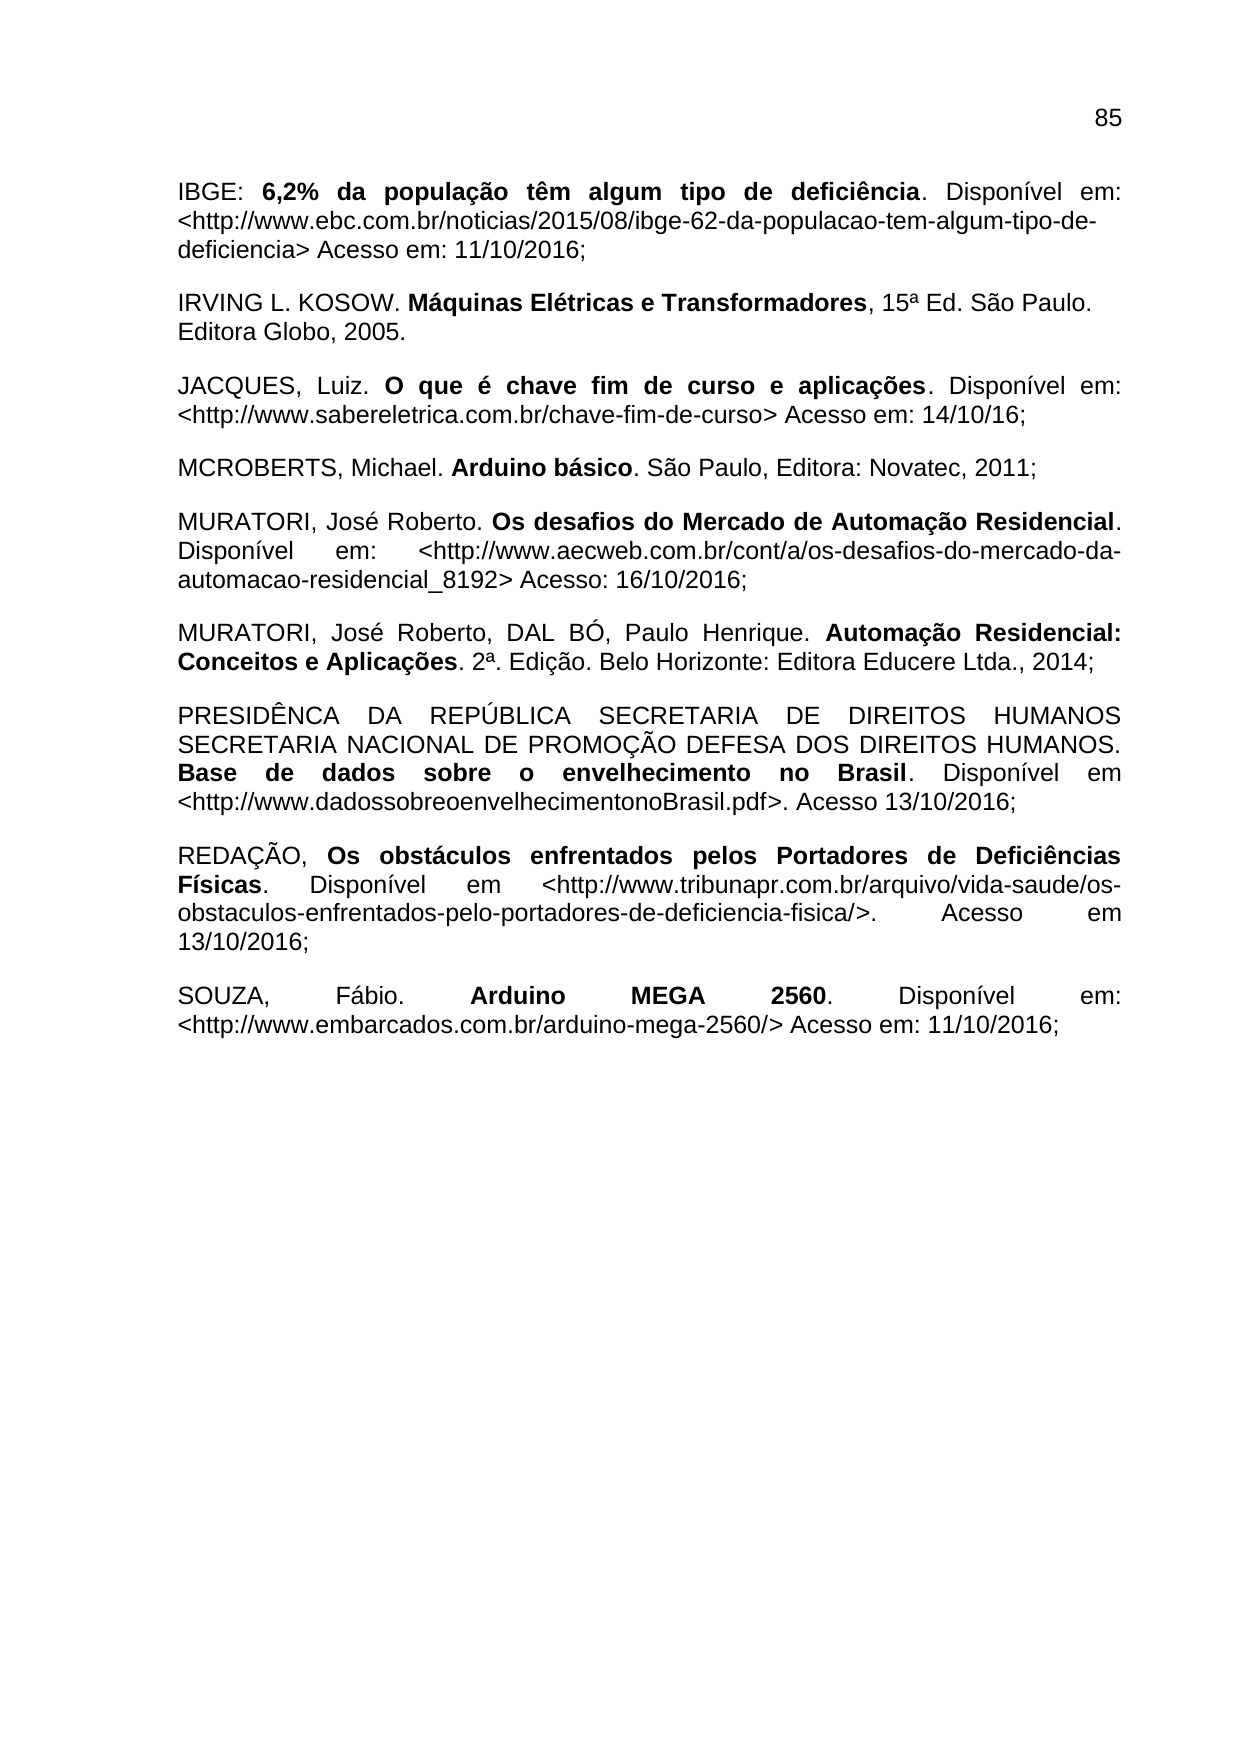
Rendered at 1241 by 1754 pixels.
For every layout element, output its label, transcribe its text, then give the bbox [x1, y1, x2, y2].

text IBGE: 6,2% da população têm algum tipo de deficiência. Disponível em: <http://www.ebc.com.br/noticias/2015/08/ibge-62-da-populacao-tem-algum-tipo-de-deficiencia> Acesso em: 11/10/2016; [177, 177, 1122, 263]
text MURATORI, José Roberto. Os desafios do Mercado de Automação Residencial. Disponível em: <http://www.aecweb.com.br/cont/a/os-desafios-do-mercado-da-automacao-residencial_8192> Acesso: 16/10/2016; [177, 507, 1122, 593]
text REDAÇÃO, Os obstáculos enfrentados pelos Portadores de Deficiências Físicas. Disponível em <http://www.tribunapr.com.br/arquivo/vida-saude/os-obstaculos-enfrentados-pelo-portadores-de-deficiencia-fisica/>. Acesso em 13/10/2016; [177, 841, 1122, 956]
text PRESIDÊNCA DA REPÚBLICA SECRETARIA DE DIREITOS HUMANOS SECRETARIA NACIONAL DE PROMOÇÃO DEFESA DOS DIREITOS HUMANOS. Base de dados sobre o envelhecimento no Brasil. Disponível em <http://www.dadossobreoenvelhecimentonoBrasil.pdf>. Acesso 13/10/2016; [177, 701, 1122, 816]
text SOUZA, Fábio. Arduino MEGA 2560. Disponível em: <http://www.embarcados.com.br/arduino-mega-2560/> Acesso em: 11/10/2016; [177, 981, 1122, 1038]
text MURATORI, José Roberto, DAL BÓ, Paulo Henrique. Automação Residencial: Conceitos e Aplicações. 2ª. Edição. Belo Horizonte: Editora Educere Ltda., 2014; [177, 618, 1122, 676]
text MCROBERTS, Michael. Arduino básico. São Paulo, Editora: Novatec, 2011; [177, 453, 1122, 482]
text IRVING L. KOSOW. Máquinas Elétricas e Transformadores, 15ª Ed. São Paulo. Editora Globo, 2005. [177, 288, 1122, 346]
text JACQUES, Luiz. O que é chave fim de curso e aplicações. Disponível em: <http://www.sabereletrica.com.br/chave-fim-de-curso> Acesso em: 14/10/16; [177, 371, 1122, 428]
